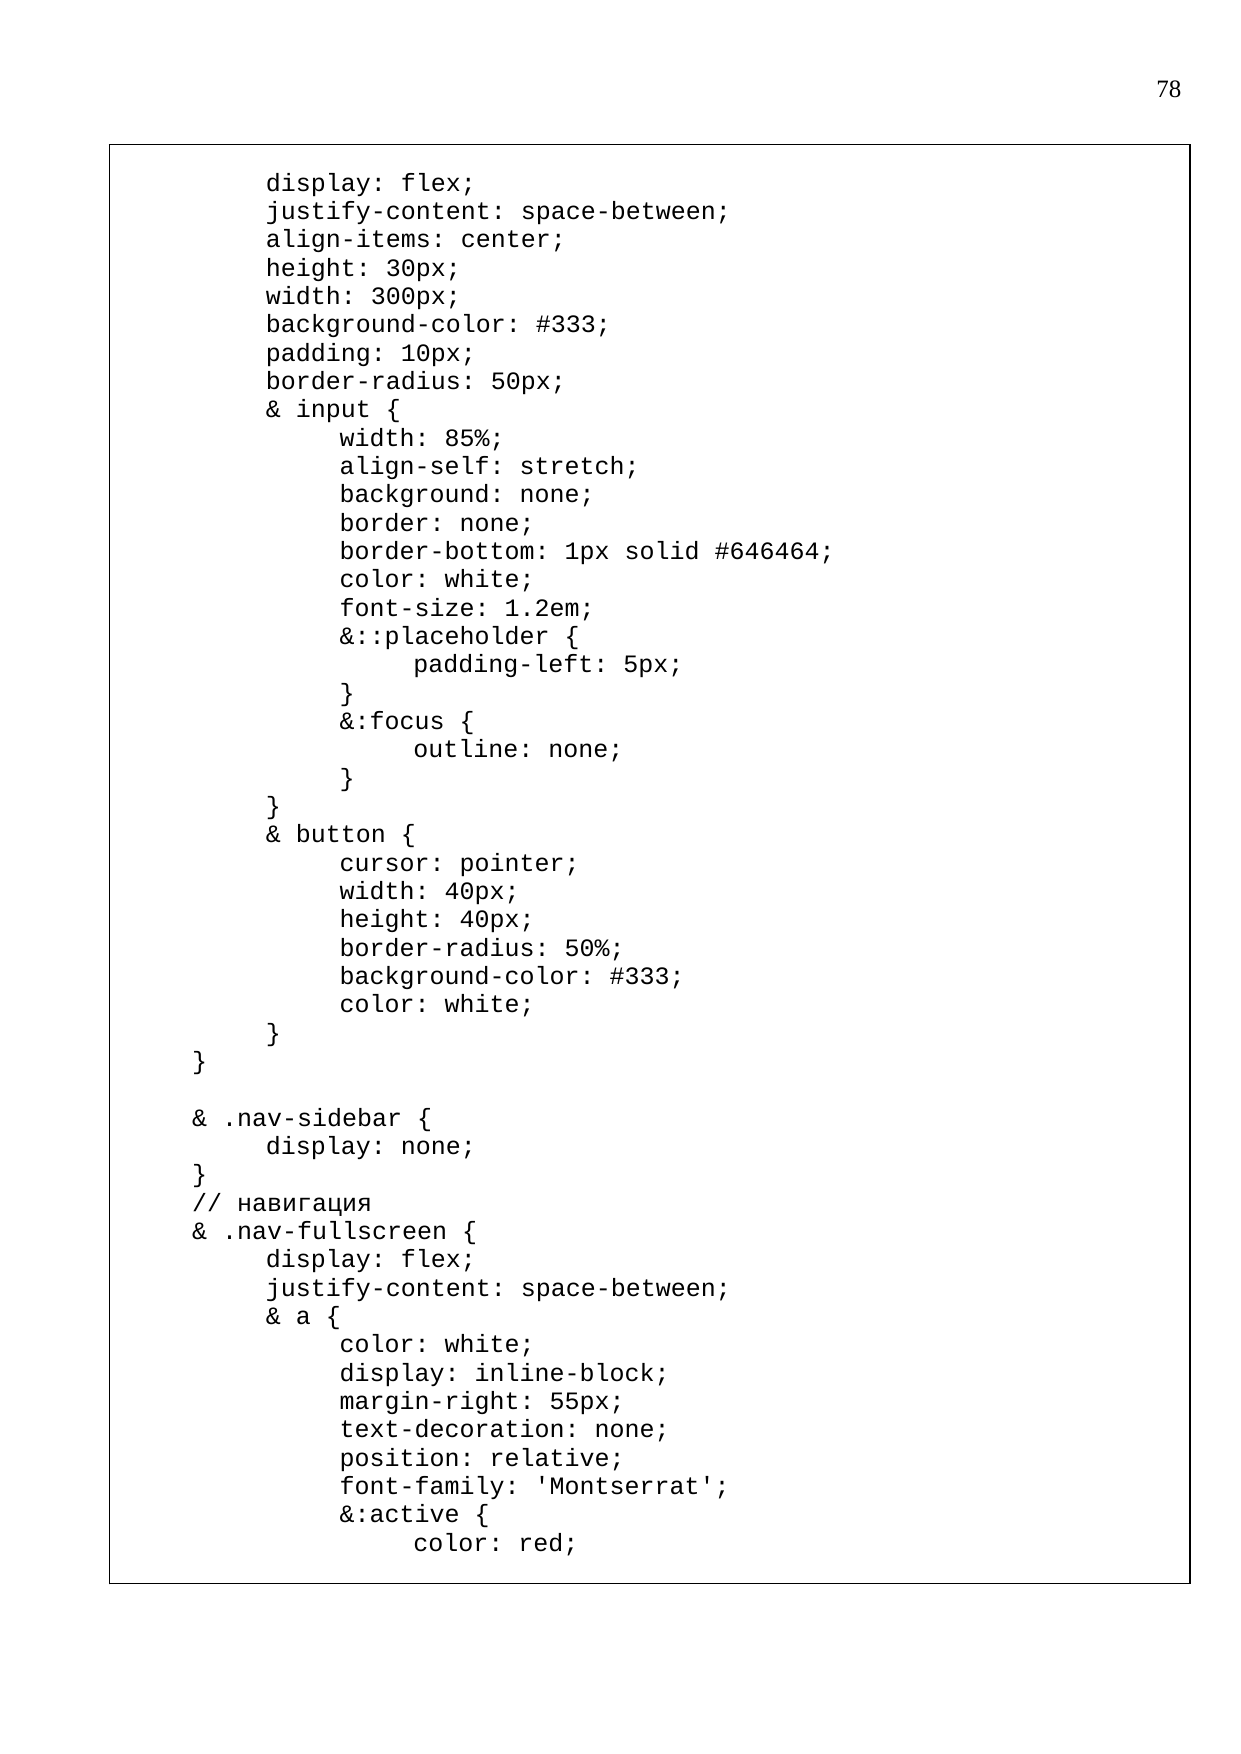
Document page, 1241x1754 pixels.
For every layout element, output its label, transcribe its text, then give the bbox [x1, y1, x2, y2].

text color: red; [110, 1504, 1189, 1583]
text outline: none; [118, 737, 1181, 765]
text align-self: stretch; [118, 453, 1181, 482]
text } [118, 793, 1181, 822]
text & .nav-fullscreen { [118, 1218, 1181, 1247]
text margin-right: 55px; [118, 1388, 1181, 1417]
text width: 40px; [118, 878, 1181, 907]
text &::placeholder { [118, 623, 1181, 652]
text & a { [118, 1303, 1181, 1332]
text color: white; [118, 1332, 1181, 1360]
text color: white; [118, 992, 1181, 1020]
text text-decoration: none; [118, 1417, 1181, 1445]
text justify-content: space-between; [118, 1275, 1181, 1303]
text height: 40px; [118, 907, 1181, 935]
text width: 85%; [118, 425, 1181, 453]
text & button { [118, 822, 1181, 850]
text display: flex; [118, 1247, 1181, 1275]
text & .nav-sidebar { [118, 1105, 1181, 1133]
text position: relative; [118, 1445, 1181, 1473]
text & input { [118, 397, 1181, 425]
text width: 300px; [118, 283, 1181, 312]
text align-items: center; [118, 227, 1181, 255]
text display: flex; [110, 145, 1189, 198]
text &:focus { [118, 708, 1181, 737]
text } [118, 1020, 1181, 1048]
text border-bottom: 1px solid #646464; [118, 538, 1181, 567]
text height: 30px; [118, 255, 1181, 283]
text display: none; [118, 1133, 1181, 1162]
text border: none; [118, 510, 1181, 538]
text // навигация [118, 1190, 1181, 1218]
text } [118, 765, 1181, 793]
text border-radius: 50px; [118, 368, 1181, 397]
text background: none; [118, 482, 1181, 510]
text font-family: 'Montserrat'; [118, 1473, 1181, 1502]
text } [118, 680, 1181, 708]
text } [118, 1162, 1181, 1190]
text background-color: #333; [118, 963, 1181, 992]
text color: white; [118, 567, 1181, 595]
text background-color: #333; [118, 312, 1181, 340]
text border-radius: 50%; [118, 935, 1181, 963]
text padding-left: 5px; [118, 652, 1181, 680]
text font-size: 1.2em; [118, 595, 1181, 623]
text } [118, 1048, 1181, 1077]
text display: inline-block; [118, 1360, 1181, 1388]
text cursor: pointer; [118, 850, 1181, 878]
text padding: 10px; [118, 340, 1181, 368]
text justify-content: space-between; [118, 198, 1181, 227]
